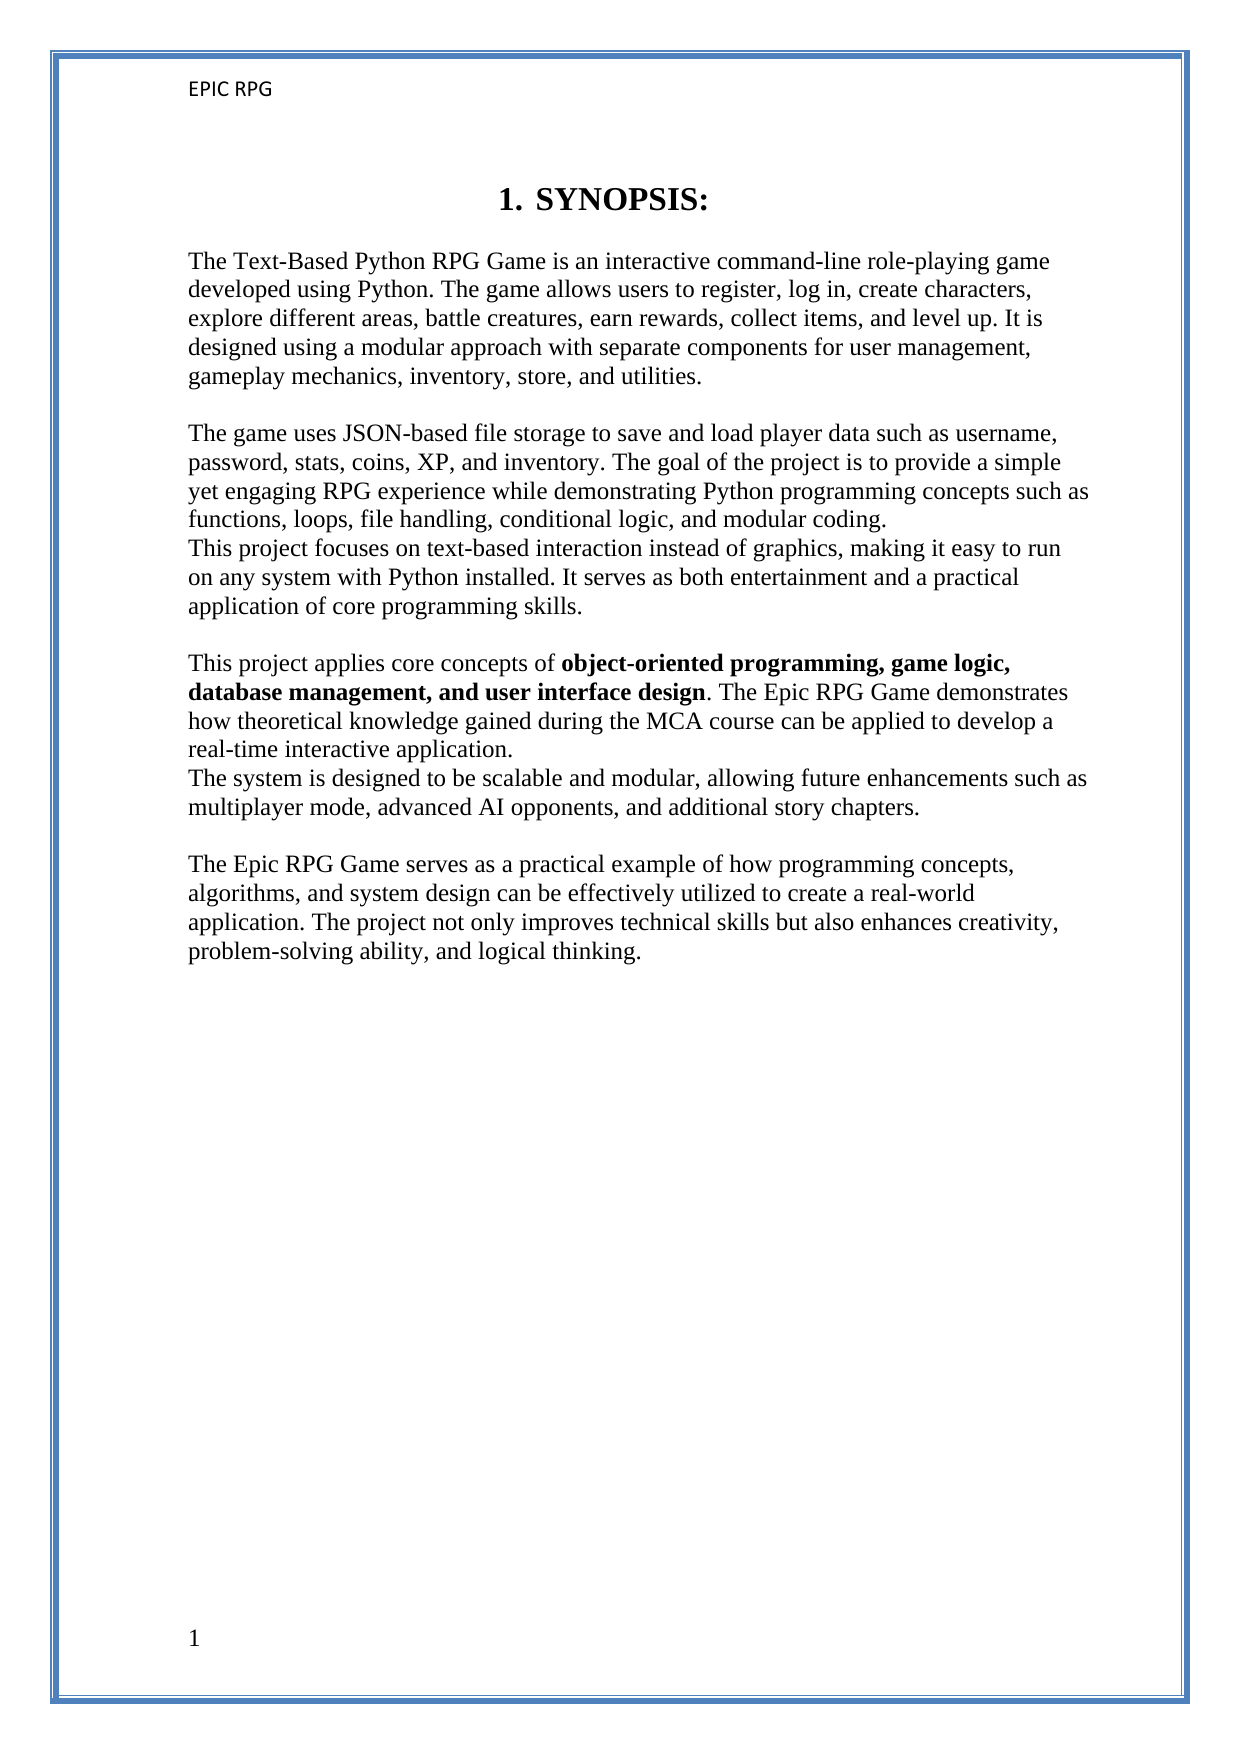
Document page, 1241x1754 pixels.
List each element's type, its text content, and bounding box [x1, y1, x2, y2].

text The Text-Based Python RPG Game is an interactive command-line role-playing game developed using Python. The game allows users to register, log in, create characters, explore different areas, battle creatures, earn rewards, collect items, and level up. It is designed using a modular approach with separate components for user management, gameplay mechanics, inventory, store, and utilities. [188, 246, 1090, 389]
text The game uses JSON-based file storage to save and load player data such as username, password, stats, coins, XP, and inventory. The goal of the project is to provide a simple yet engaging RPG experience while demonstrating Python programming concepts such as functions, loops, file handling, conditional logic, and modular coding. [188, 418, 1090, 533]
text This project applies core concepts of object-oriented programming, game logic, database management, and user interface design. The Epic RPG Game demonstrates how theoretical knowledge gained during the MCA course can be applied to develop a real-time interactive application. [188, 648, 1090, 763]
text The Epic RPG Game serves as a practical example of how programming concepts, algorithms, and system design can be effectively utilized to create a real-world application. The project not only improves technical skills but also enhances creativity, problem-solving ability, and logical thinking. [188, 849, 1090, 964]
list SYNOPSIS: [498, 179, 1090, 217]
text The system is designed to be scalable and modular, allowing future enhancements such as multiplayer mode, advanced AI opponents, and additional story chapters. [188, 763, 1090, 821]
text This project focuses on text-based interaction instead of graphics, making it easy to run on any system with Python installed. It serves as both entertainment and a practical application of core programming skills. [188, 533, 1090, 619]
